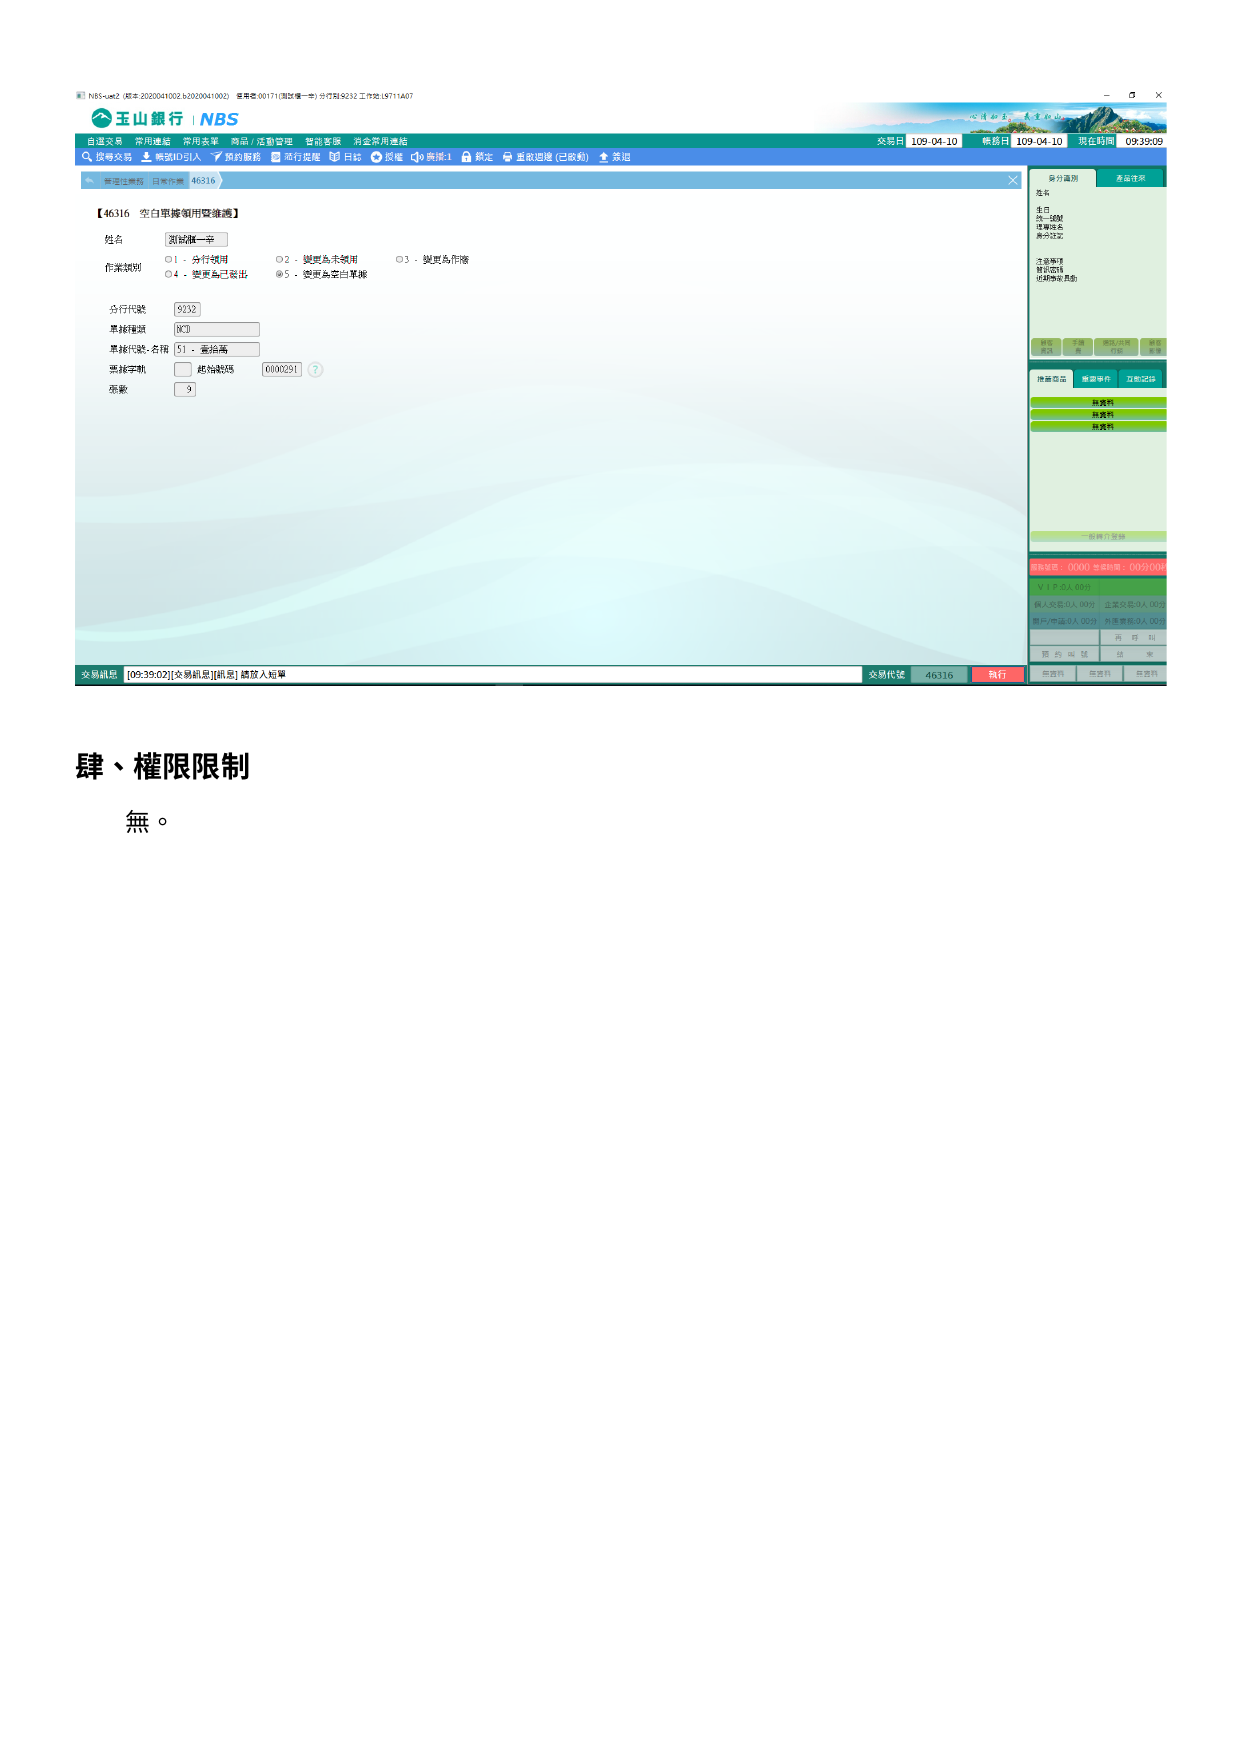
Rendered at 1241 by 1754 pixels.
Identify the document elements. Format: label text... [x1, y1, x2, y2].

text 無。 [75, 802, 1165, 839]
picture [75, 89, 1167, 686]
text 肆、權限限制 [75, 727, 1165, 802]
